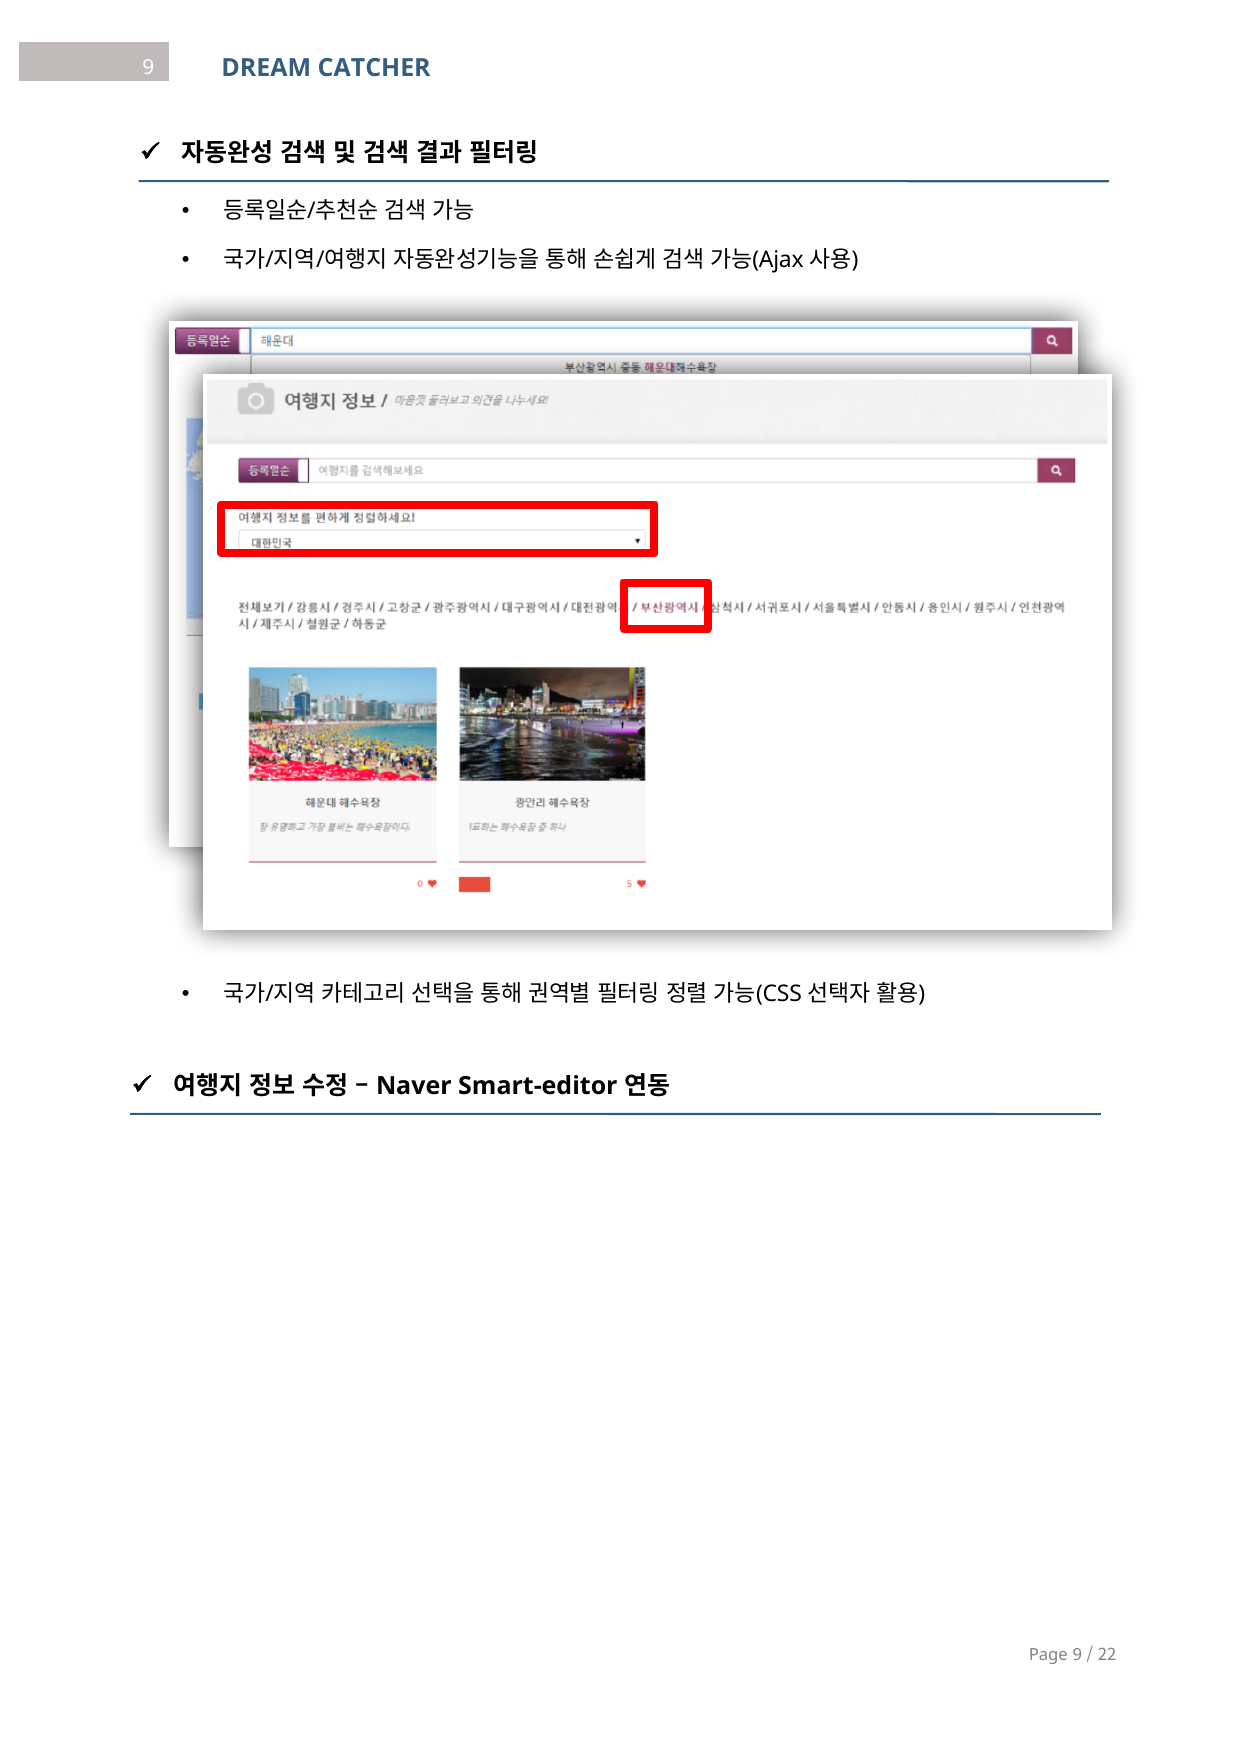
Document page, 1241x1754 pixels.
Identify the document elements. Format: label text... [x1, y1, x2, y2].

table_cell 등록일순/추천순 검색 가능 국가/지역/여행지 자동완성기능을 통해 손쉽게 검색 가능(Ajax 사용) 국가/지역 카테고리 선택을 통해 권역별 필터링 정렬 가능(CSS 선택자 활용) [129, 181, 1112, 1012]
table_header 자동완성 검색 및 검색 결과 필터링 [129, 122, 1112, 181]
table_header 여행지 정보 수정 – Naver Smart-editor 연동 [120, 1055, 1120, 1114]
